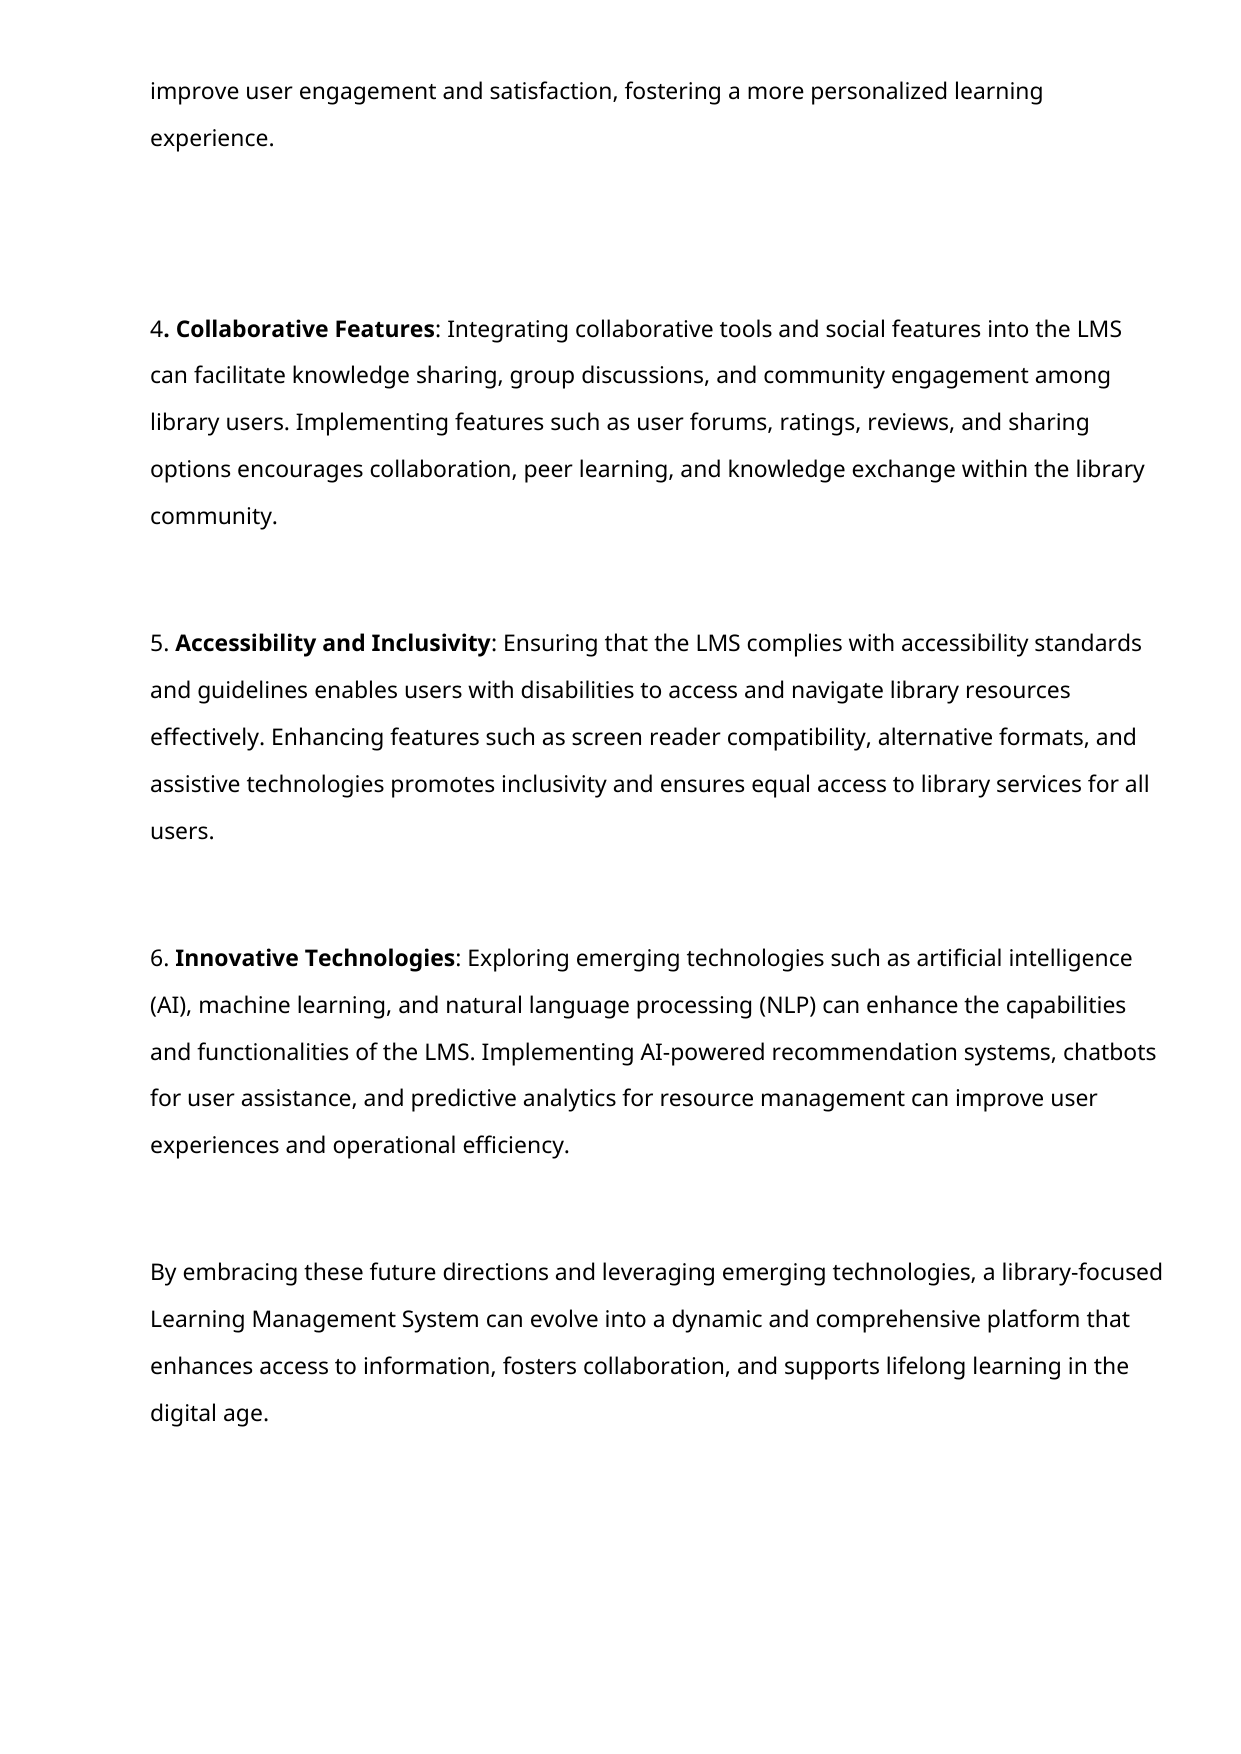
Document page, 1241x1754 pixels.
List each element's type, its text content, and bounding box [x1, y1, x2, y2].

text By embracing these future directions and leveraging emerging technologies, a library-focused Learning Management System can evolve into a dynamic and comprehensive platform that enhances access to information, fosters collaboration, and supports lifelong learning in the digital age. [150, 1256, 1165, 1428]
text 6. Innovative Technologies: Exploring emerging technologies such as artificial intelligence (AI), machine learning, and natural language processing (NLP) can enhance the capabilities and functionalities of the LMS. Implementing AI-powered recommendation systems, chatbots for user assistance, and predictive analytics for resource management can improve user experiences and operational efficiency. [150, 942, 1165, 1160]
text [150, 75, 1165, 153]
text 4. Collaborative Features: Integrating collaborative tools and social features into the LMS can facilitate knowledge sharing, group discussions, and community engagement among library users. Implementing features such as user forums, ratings, reviews, and sharing options encourages collaboration, peer learning, and knowledge exchange within the library community. [150, 312, 1165, 531]
text 5. Accessibility and Inclusivity: Ensuring that the LMS complies with accessibility standards and guidelines enables users with disabilities to access and navigate library resources effectively. Enhancing features such as screen reader compatibility, alternative formats, and assistive technologies promotes inclusivity and ensures equal access to library services for all users. [150, 627, 1165, 846]
